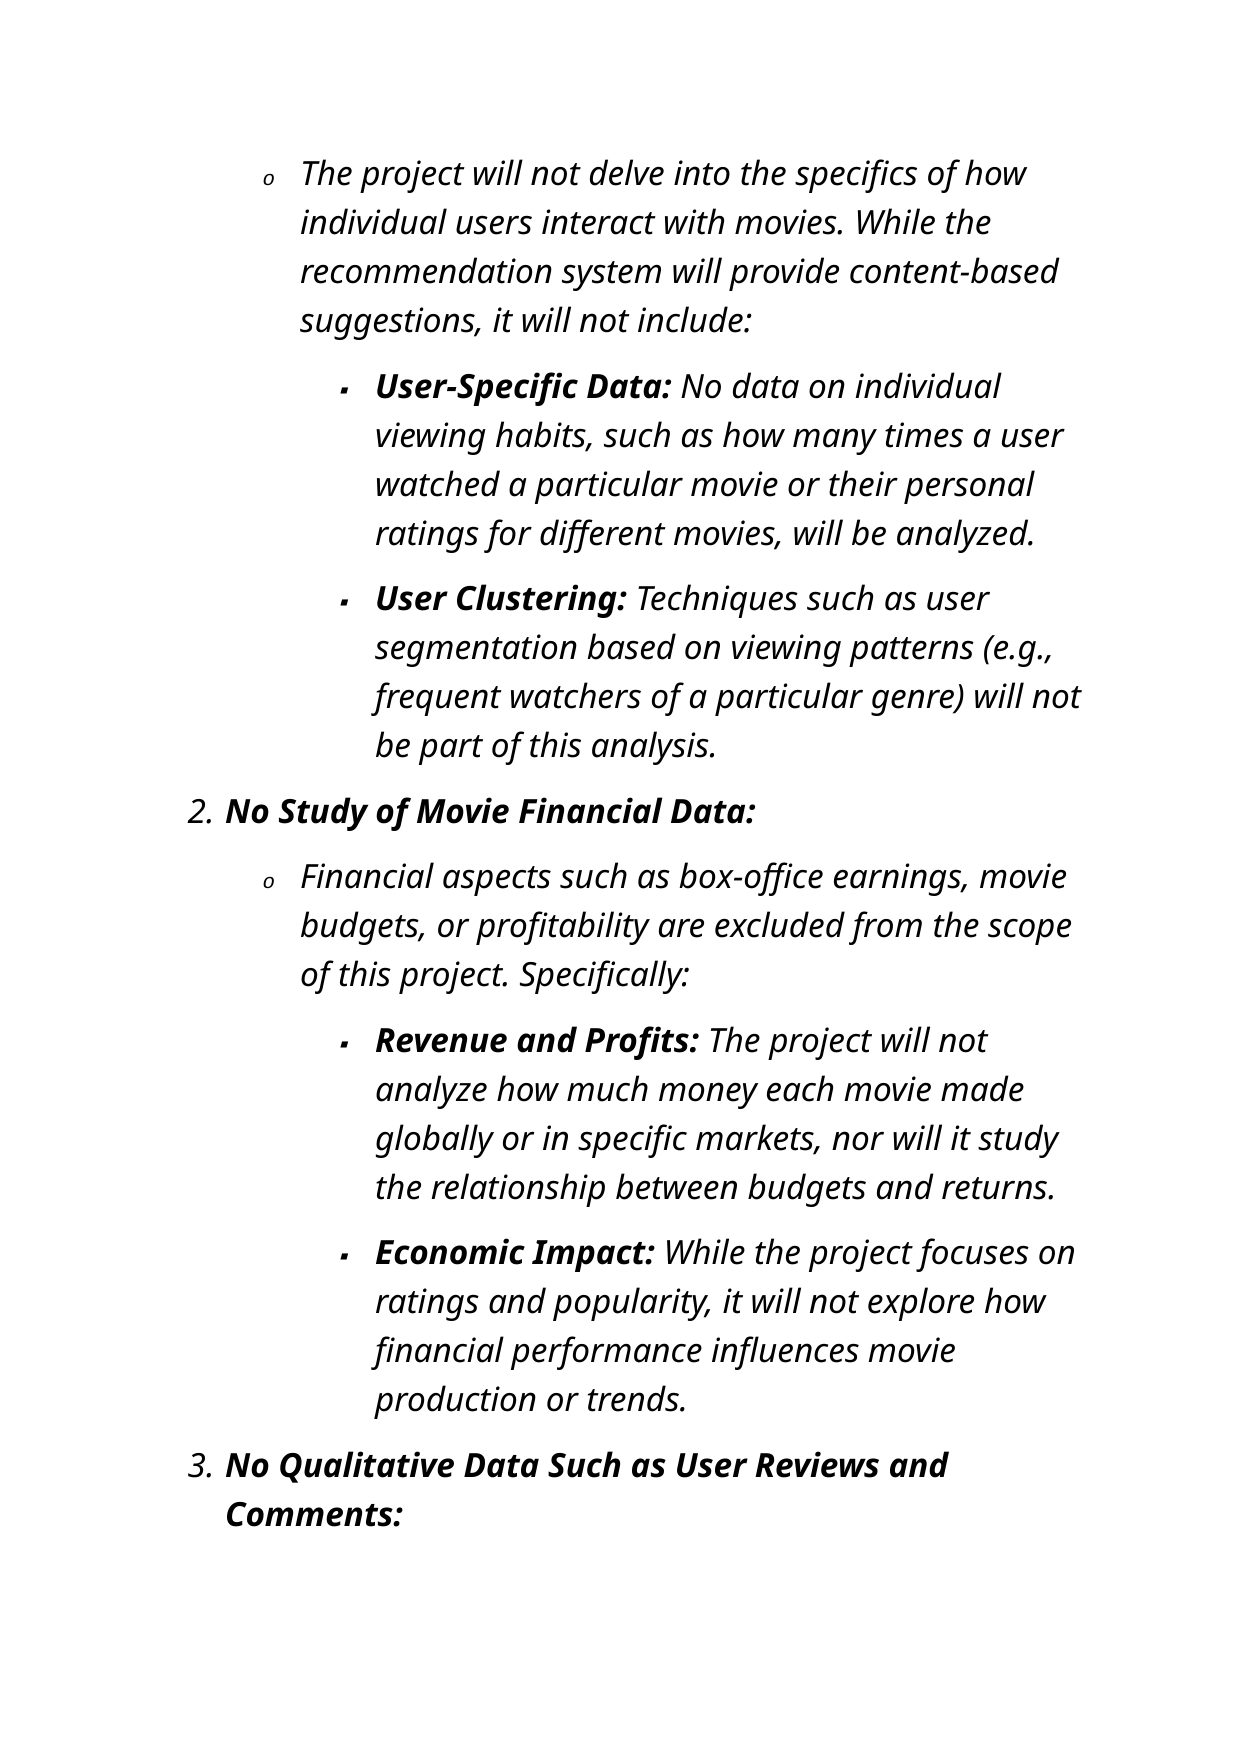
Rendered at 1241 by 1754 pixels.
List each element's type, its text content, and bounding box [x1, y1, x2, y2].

list User-Specific Data: No data on individual viewing habits, such as how many times a user watched a particular movie or their personal ratings for different movies, will be analyzed. [337, 428, 1090, 620]
list Economic Impact: While the project focuses on ratings and popularity, it will not explore how financial performance influences movie production or trends. [337, 1295, 1090, 1487]
list Financial aspects such as box-office earnings, movie budgets, or profitability are excluded from the scope of this project. Specifically: [262, 919, 1090, 1062]
list The project will not delve into the specifics of how individual users interact with movies. While the recommendation system will provide content-based suggestions, it will not include: [262, 216, 1090, 408]
list Revenue and Profits: The project will not analyze how much money each movie made globally or in specific markets, nor will it study the relationship between budgets and returns. [337, 1082, 1090, 1274]
list No Detailed Analysis of Individual User Behavior: [187, 150, 1090, 195]
list No Qualitative Data Such as User Reviews and Comments: [187, 1507, 1090, 1602]
list No Study of Movie Financial Data: [187, 853, 1090, 898]
list User Clustering: Techniques such as user segmentation based on viewing patterns (e.g., frequent watchers of a particular genre) will not be part of this analysis. [337, 641, 1090, 833]
